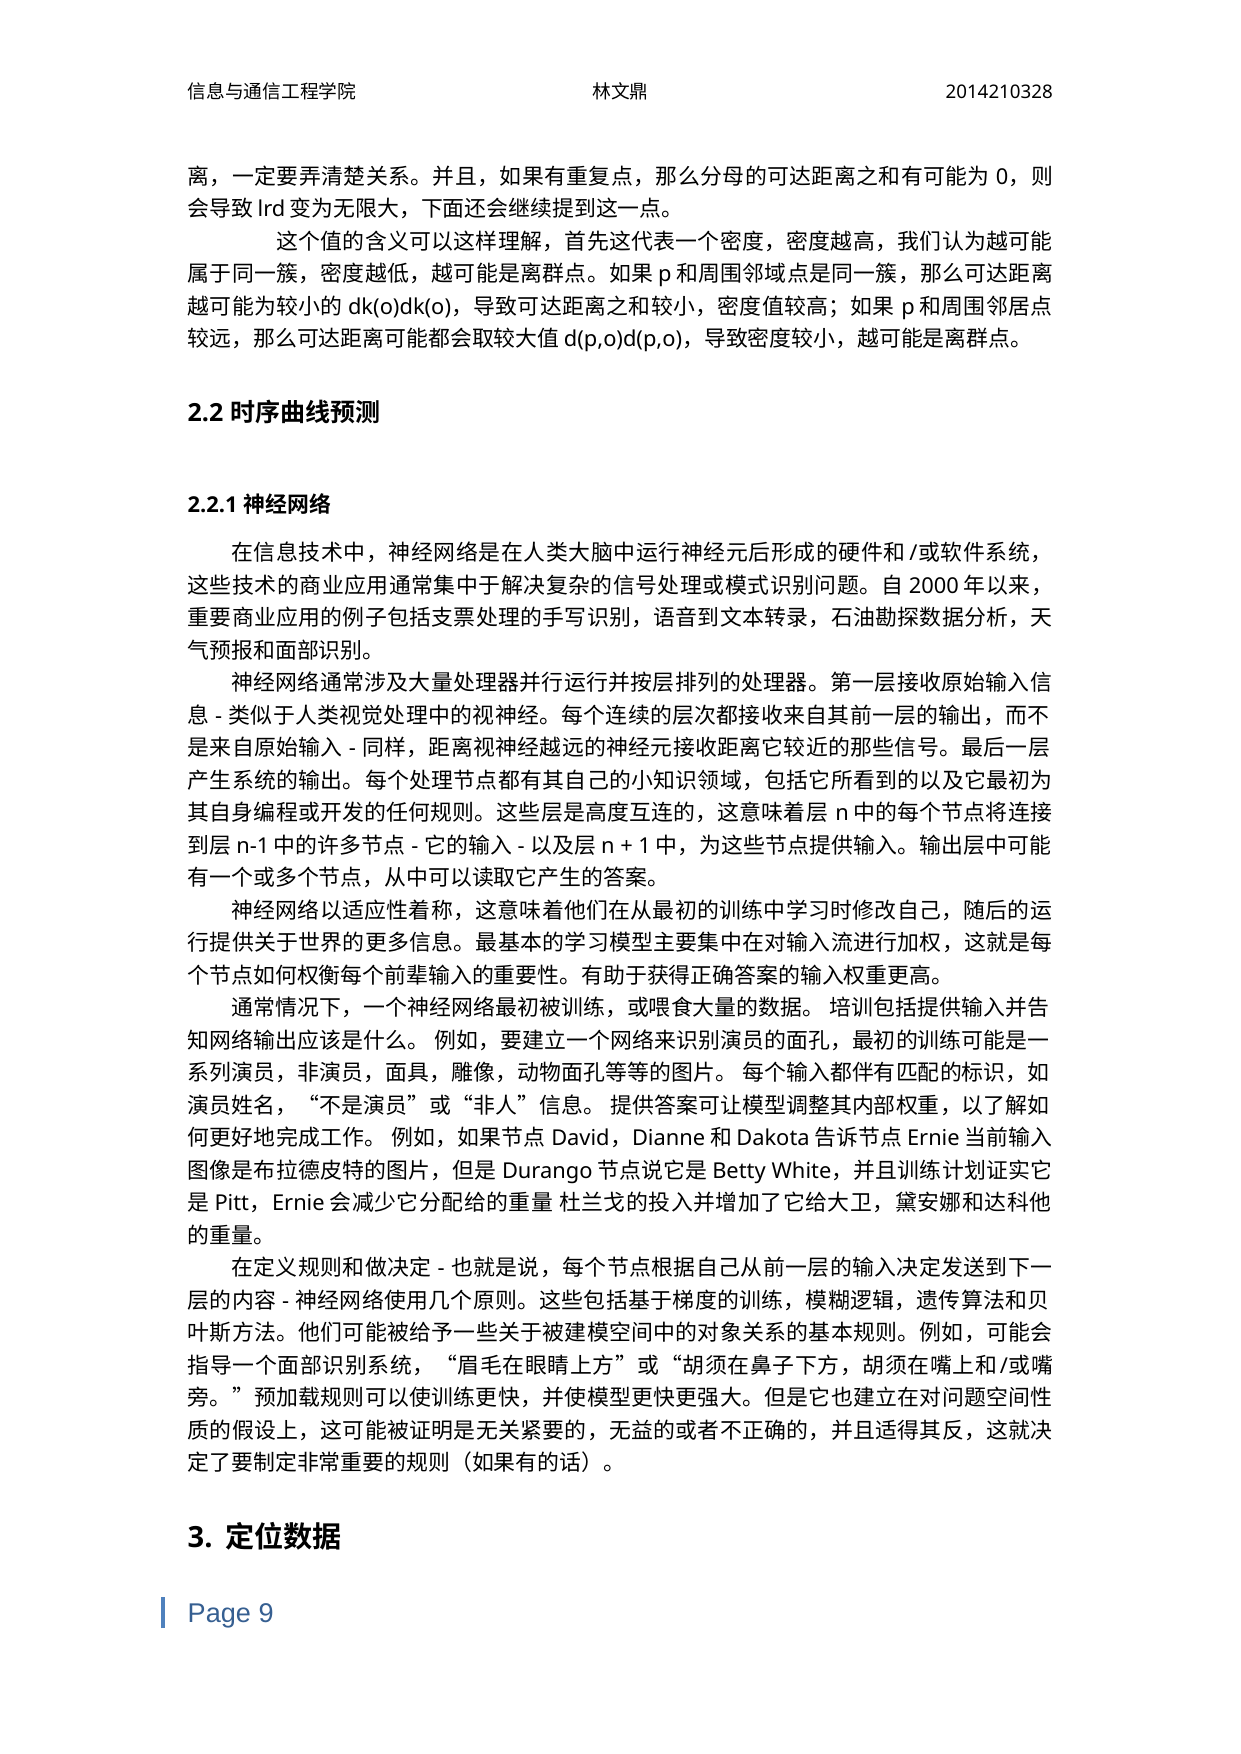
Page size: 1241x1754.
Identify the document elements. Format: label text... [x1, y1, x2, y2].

text 通常情况下，一个神经网络最初被训练，或喂食大量的数据。 培训包括提供输入并告知网络输出应该是什么。 例如，要建立一个网络来识别演员的面孔，最初的训练可能是一系列演员，非演员，面具，雕像，动物面孔等等的图片。 每个输入都伴有匹配的标识，如演员姓名，“不是演员”或“非人”信息。 提供答案可让模型调整其内部权重，以了解如何更好地完成工作。 例如，如果节点David，Dianne和Dakota告诉节点Ernie当前输入图像是布拉德皮特的图片，但是Durango节点说它是Betty White，并且训练计划证实它是Pitt，Ernie会减少它分配给的重量 杜兰戈的投入并增加了它给大卫，黛安娜和达科他的重量。 [187, 990, 1053, 1250]
text 神经网络通常涉及大量处理器并行运行并按层排列的处理器。第一层接收原始输入信息 - 类似于人类视觉处理中的视神经。每个连续的层次都接收来自其前一层的输出，而不是来自原始输入 - 同样，距离视神经越远的神经元接收距离它较近的那些信号。最后一层产生系统的输出。每个处理节点都有其自己的小知识领域，包括它所看到的以及它最初为其自身编程或开发的任何规则。这些层是高度互连的，这意味着层n中的每个节点将连接到层n-1中的许多节点 - 它的输入 - 以及层n + 1中，为这些节点提供输入。输出层中可能有一个或多个节点，从中可以读取它产生的答案。 [187, 665, 1053, 892]
text 在定义规则和做决定 - 也就是说，每个节点根据自己从前一层的输入决定发送到下一层的内容 - 神经网络使用几个原则。这些包括基于梯度的训练，模糊逻辑，遗传算法和贝叶斯方法。他们可能被给予一些关于被建模空间中的对象关系的基本规则。例如，可能会指导一个面部识别系统，“眉毛在眼睛上方”或“胡须在鼻子下方，胡须在嘴上和/或嘴旁。”预加载规则可以使训练更快，并使模型更快更强大。但是它也建立在对问题空间性质的假设上，这可能被证明是无关紧要的，无益的或者不正确的，并且适得其反，这就决定了要制定非常重要的规则（如果有的话）。 [187, 1250, 1053, 1477]
subtitle 2.2.1 神经网络 [187, 486, 1053, 519]
text 神经网络以适应性着称，这意味着他们在从最初的训练中学习时修改自己，随后的运行提供关于世界的更多信息。最基本的学习模型主要集中在对输入流进行加权，这就是每个节点如何权衡每个前辈输入的重要性。有助于获得正确答案的输入权重更高。 [187, 892, 1053, 990]
text 2.2 时序曲线预测 [187, 378, 1053, 443]
text 定位数据 [187, 1502, 1053, 1567]
text 在信息技术中，神经网络是在人类大脑中运行神经元后形成的硬件和/或软件系统， 这些技术的商业应用通常集中于解决复杂的信号处理或模式识别问题。自2000年以来，重要商业应用的例子包括支票处理的手写识别，语音到文本转录，石油勘探数据分析，天气预报和面部识别。 [187, 535, 1053, 665]
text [187, 158, 1053, 353]
